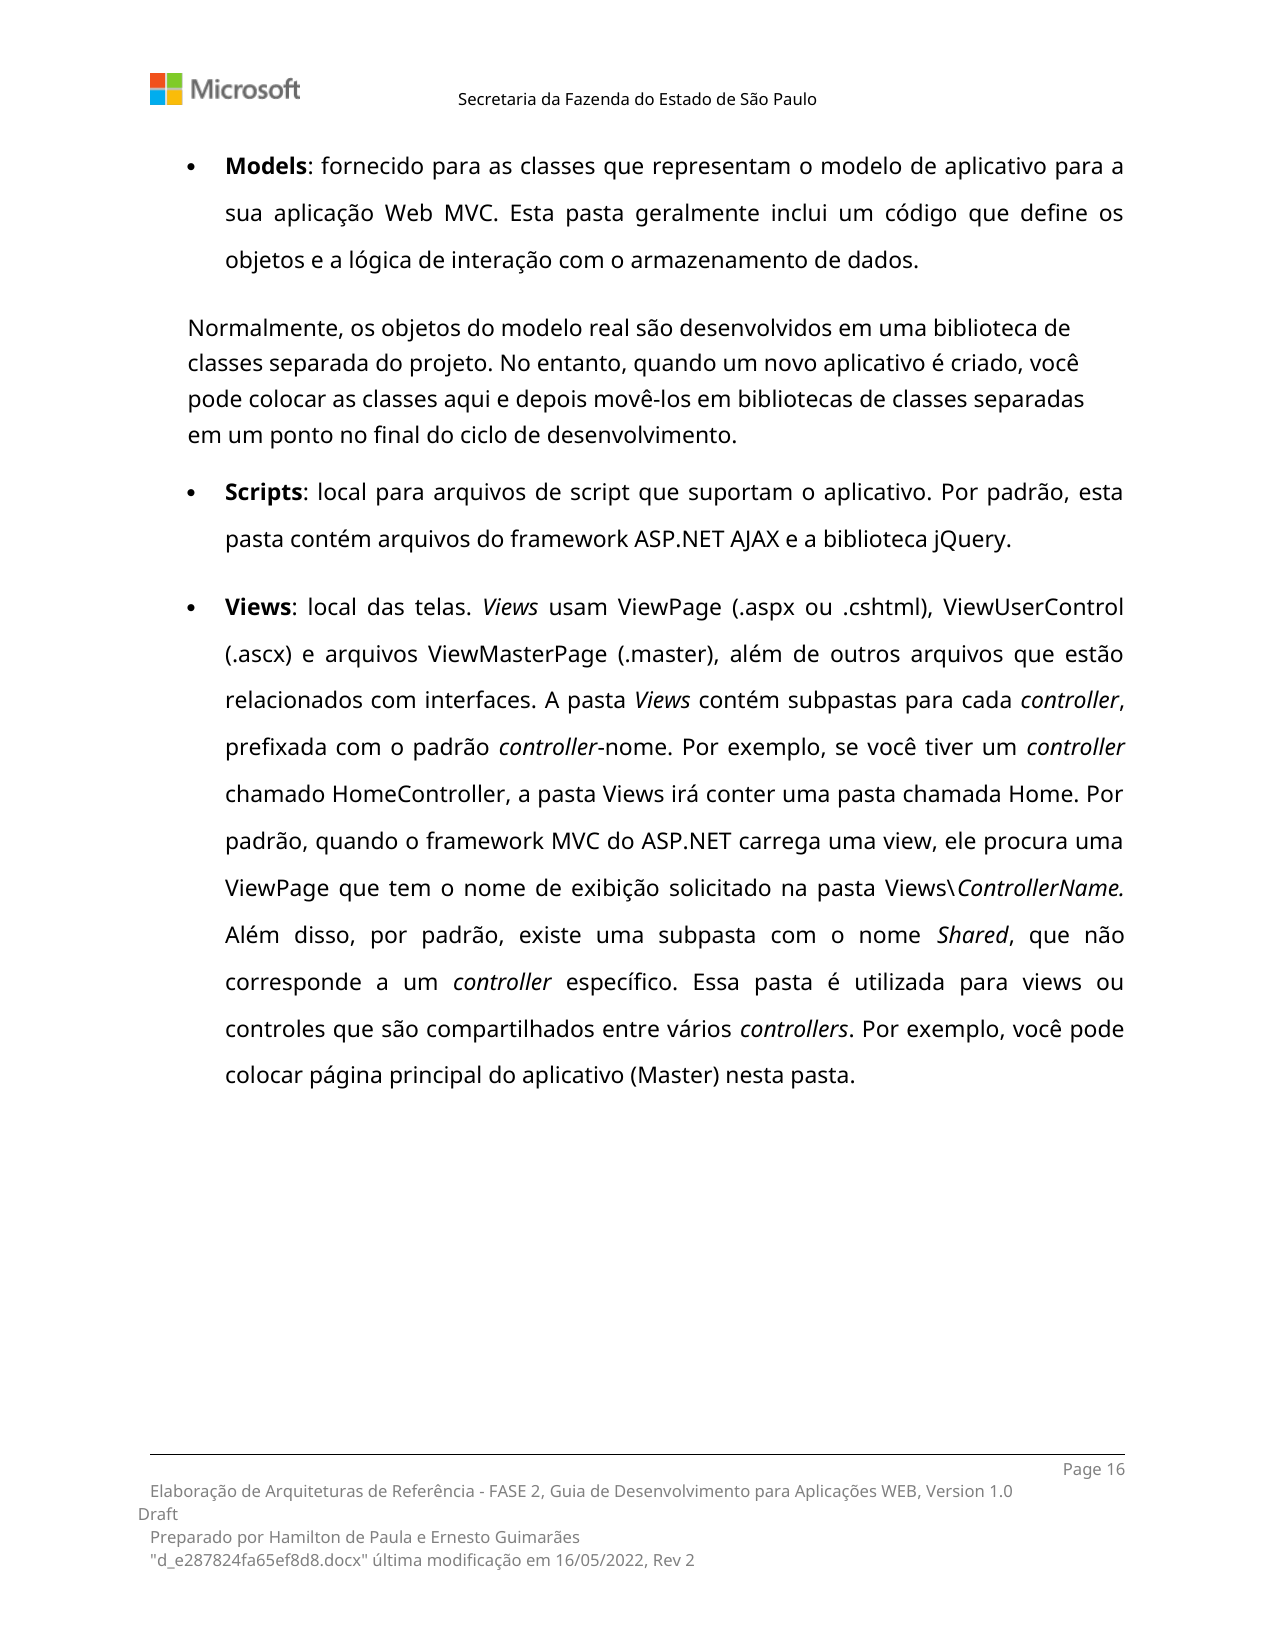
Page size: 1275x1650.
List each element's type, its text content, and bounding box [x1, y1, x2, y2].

list Views: local das telas. Views usam ViewPage (.aspx ou .cshtml), ViewUserControl (.ascx) e arquivos ViewMasterPage (.master), além de outros arquivos que estão relacionados com interfaces. A pasta Views contém subpastas para cada controller, prefixada com o padrão controller-nome. Por exemplo, se você tiver um controller chamado HomeController, a pasta Views irá conter uma pasta chamada Home. Por padrão, quando o framework MVC do ASP.NET carrega uma view, ele procura uma ViewPage que tem o nome de exibição solicitado na pasta Views\ControllerName. Além disso, por padrão, existe uma subpasta com o nome Shared, que não corresponde a um controller específico. Essa pasta é utilizada para views ou controles que são compartilhados entre vários controllers. Por exemplo, você pode colocar página principal do aplicativo (Master) nesta pasta. [187, 591, 1125, 1091]
list Scripts: local para arquivos de script que suportam o aplicativo. Por padrão, esta pasta contém arquivos do framework ASP.NET AJAX e a biblioteca jQuery. [187, 476, 1125, 554]
list Models: fornecido para as classes que representam o modelo de aplicativo para a sua aplicação Web MVC. Esta pasta geralmente inclui um código que define os objetos e a lógica de interação com o armazenamento de dados. [187, 150, 1125, 275]
picture [150, 73, 300, 106]
text Normalmente, os objetos do modelo real são desenvolvidos em uma biblioteca de classes separada do projeto. No entanto, quando um novo aplicativo é criado, você pode colocar as classes aqui e depois movê-los em bibliotecas de classes separadas em um ponto no final do ciclo de desenvolvimento. [187, 311, 1125, 451]
